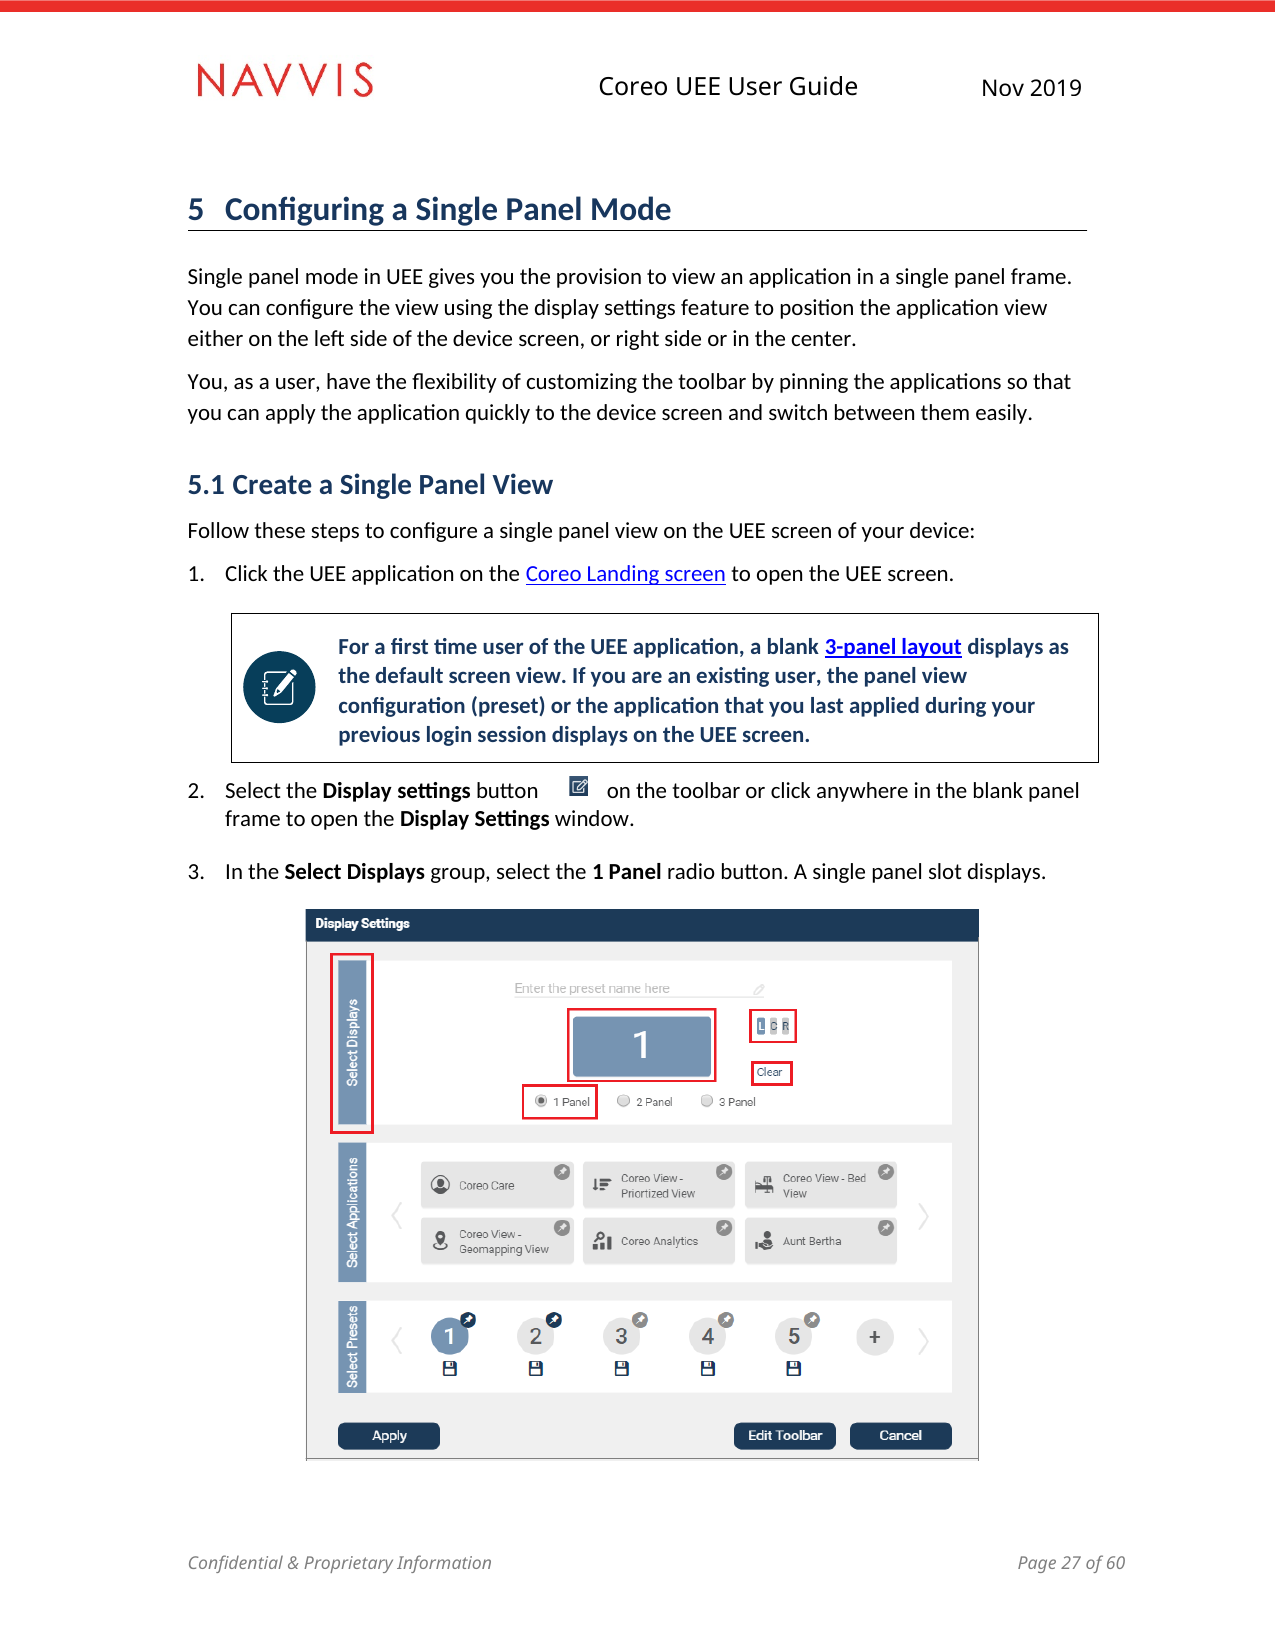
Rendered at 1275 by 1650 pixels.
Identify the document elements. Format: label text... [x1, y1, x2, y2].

subtitle Configuring a Single Panel Mode [187, 187, 1087, 231]
picture [305, 909, 981, 1462]
table_header [232, 614, 327, 762]
table_header For a first time user of the UEE application, a blank 3-panel layout displays as the default screen view. If you are an existing user, the panel view configuration (preset) or the application that you last applied during your previous login session displays on the UEE screen. [327, 614, 1098, 762]
subtitle Create a Single Panel View [187, 466, 1087, 502]
text You, as a user, have the flexibility of customizing the toolbar by pinning the applications so that you can apply the application quickly to the device screen and switch between them easily. [187, 367, 1087, 426]
list Click the UEE application on the Coreo Landing screen to open the UEE screen. [187, 559, 1087, 587]
picture [187, 55, 383, 104]
list Select the Display settings button on the toolbar or click anywhere in the blank panel frame to open the Display Settings window. [187, 776, 1087, 832]
picture [569, 776, 591, 799]
text Single panel mode in UEE gives you the provision to view an application in a single panel frame. You can configure the view using the display settings feature to position the application view either on the left side of the device screen, or right side or in the center. [187, 262, 1087, 352]
text Follow these steps to configure a single panel view on the UEE screen of your device: [187, 516, 1087, 544]
list In the Select Displays group, select the 1 Panel radio button. A single panel slot displays. [187, 857, 1087, 885]
